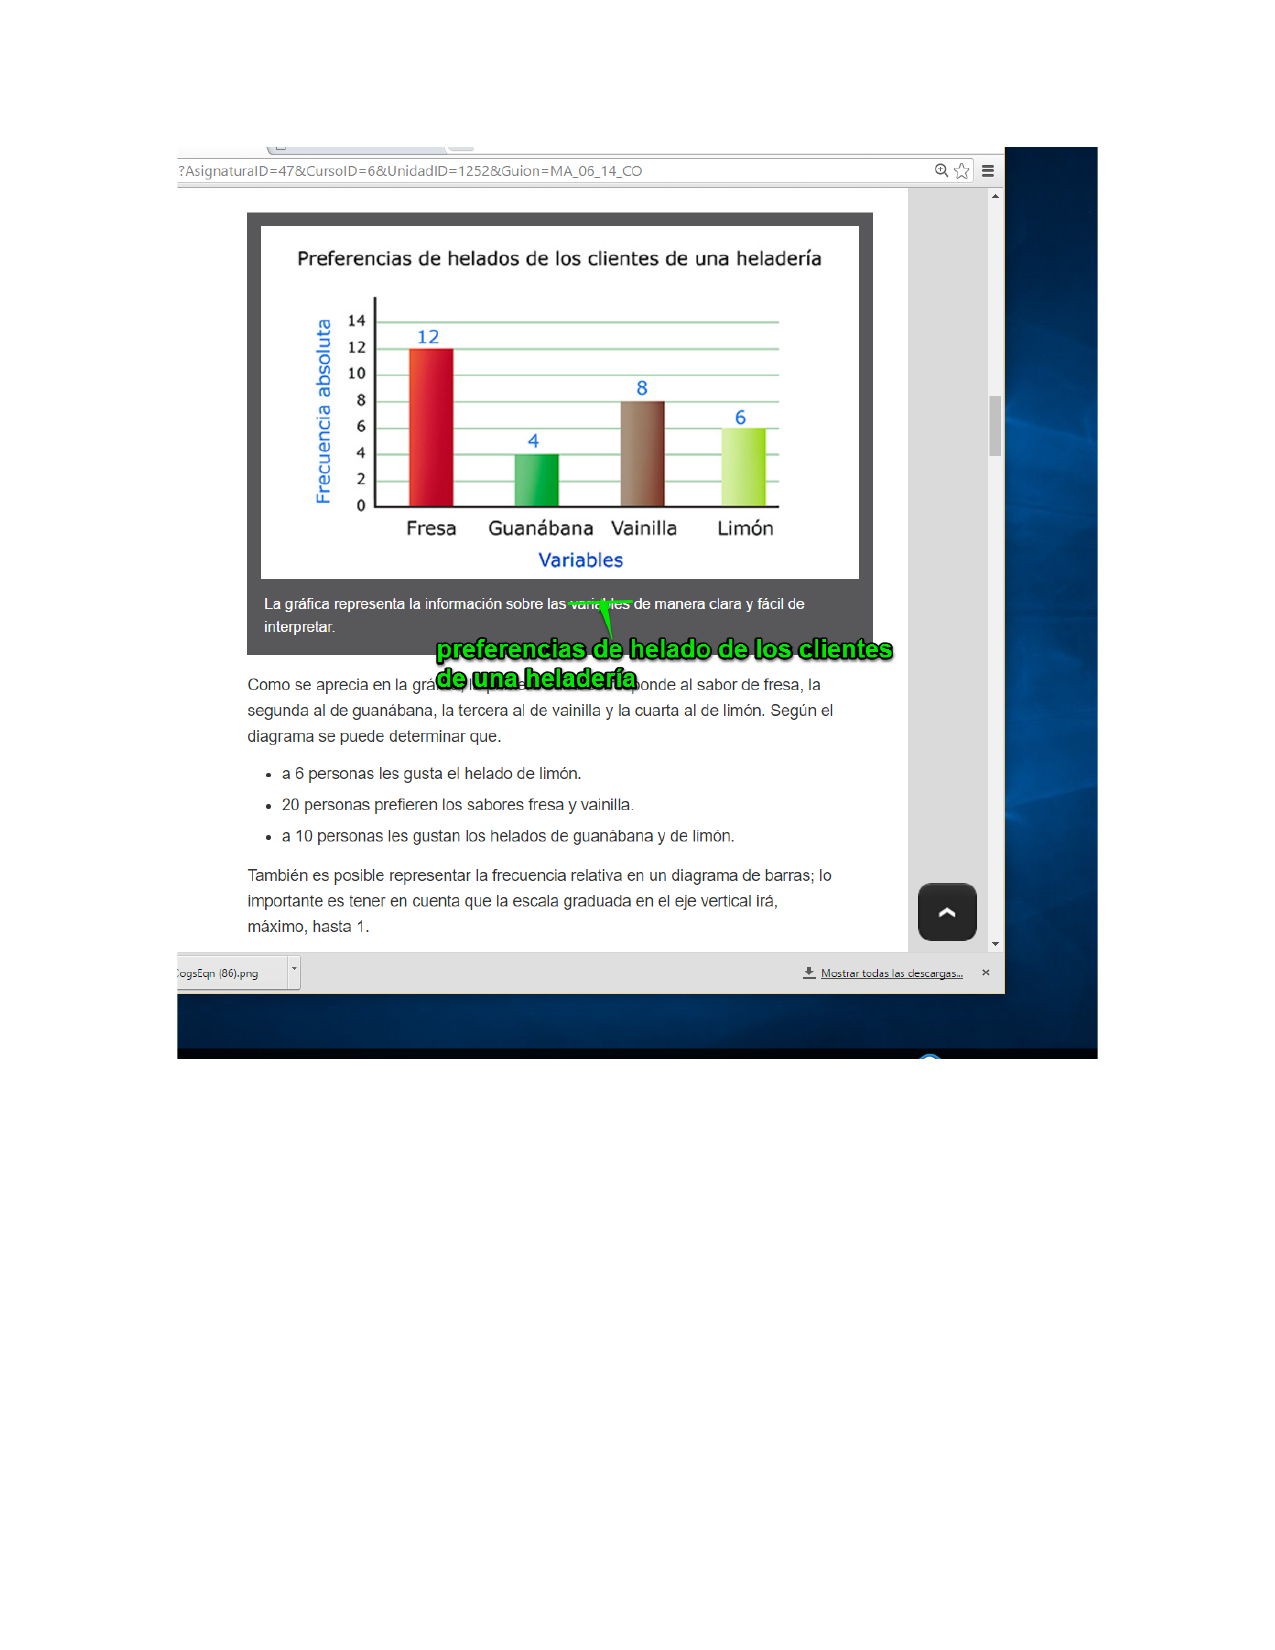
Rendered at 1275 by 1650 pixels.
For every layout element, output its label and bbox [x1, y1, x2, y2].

picture [177, 147, 1098, 1059]
